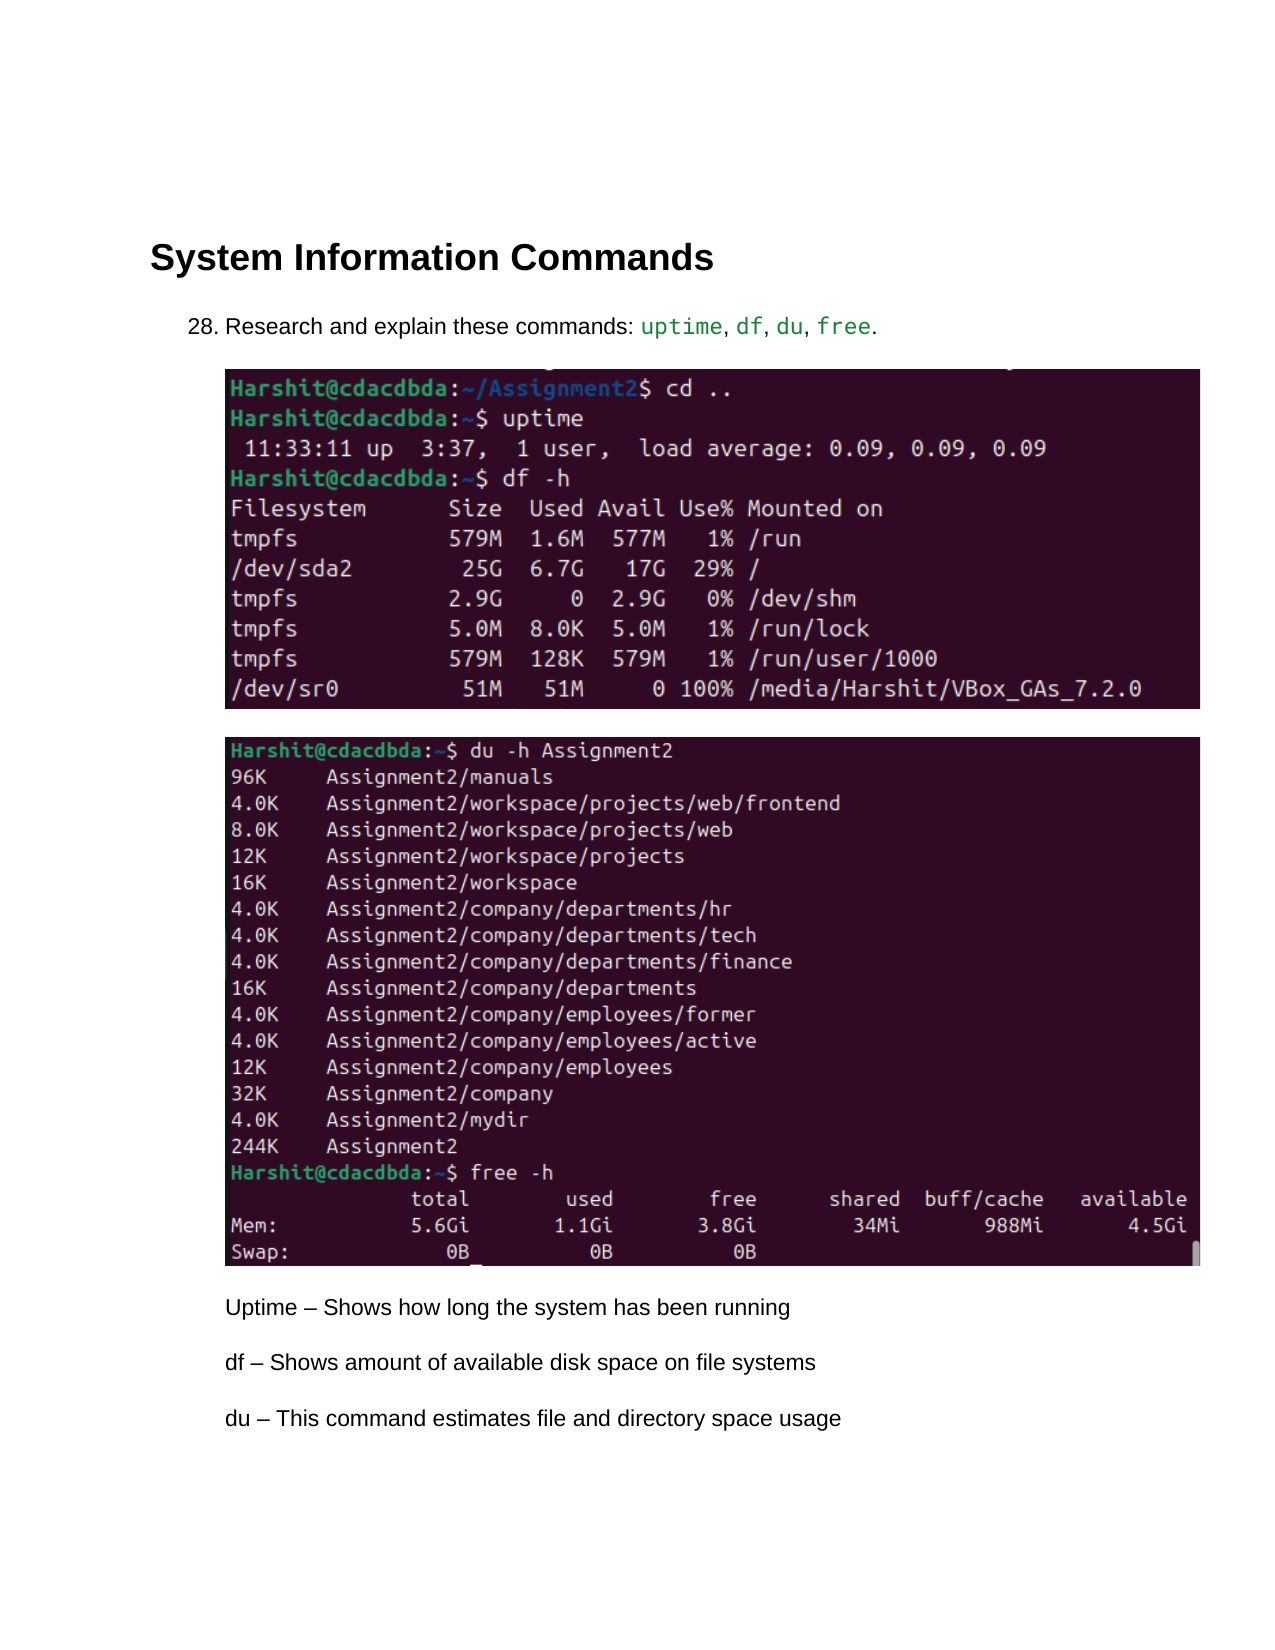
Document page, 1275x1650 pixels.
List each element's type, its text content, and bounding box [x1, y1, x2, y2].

text df – Shows amount of available disk space on file systems [225, 1349, 1125, 1376]
text System Information Commands [150, 235, 1125, 278]
list Research and explain these commands: uptime, df, du, free. [187, 310, 1125, 340]
picture [225, 737, 1200, 1266]
picture [225, 369, 1200, 709]
text Uptime – Shows how long the system has been running [225, 1294, 1125, 1320]
text du – This command estimates file and directory space usage [225, 1404, 1125, 1431]
